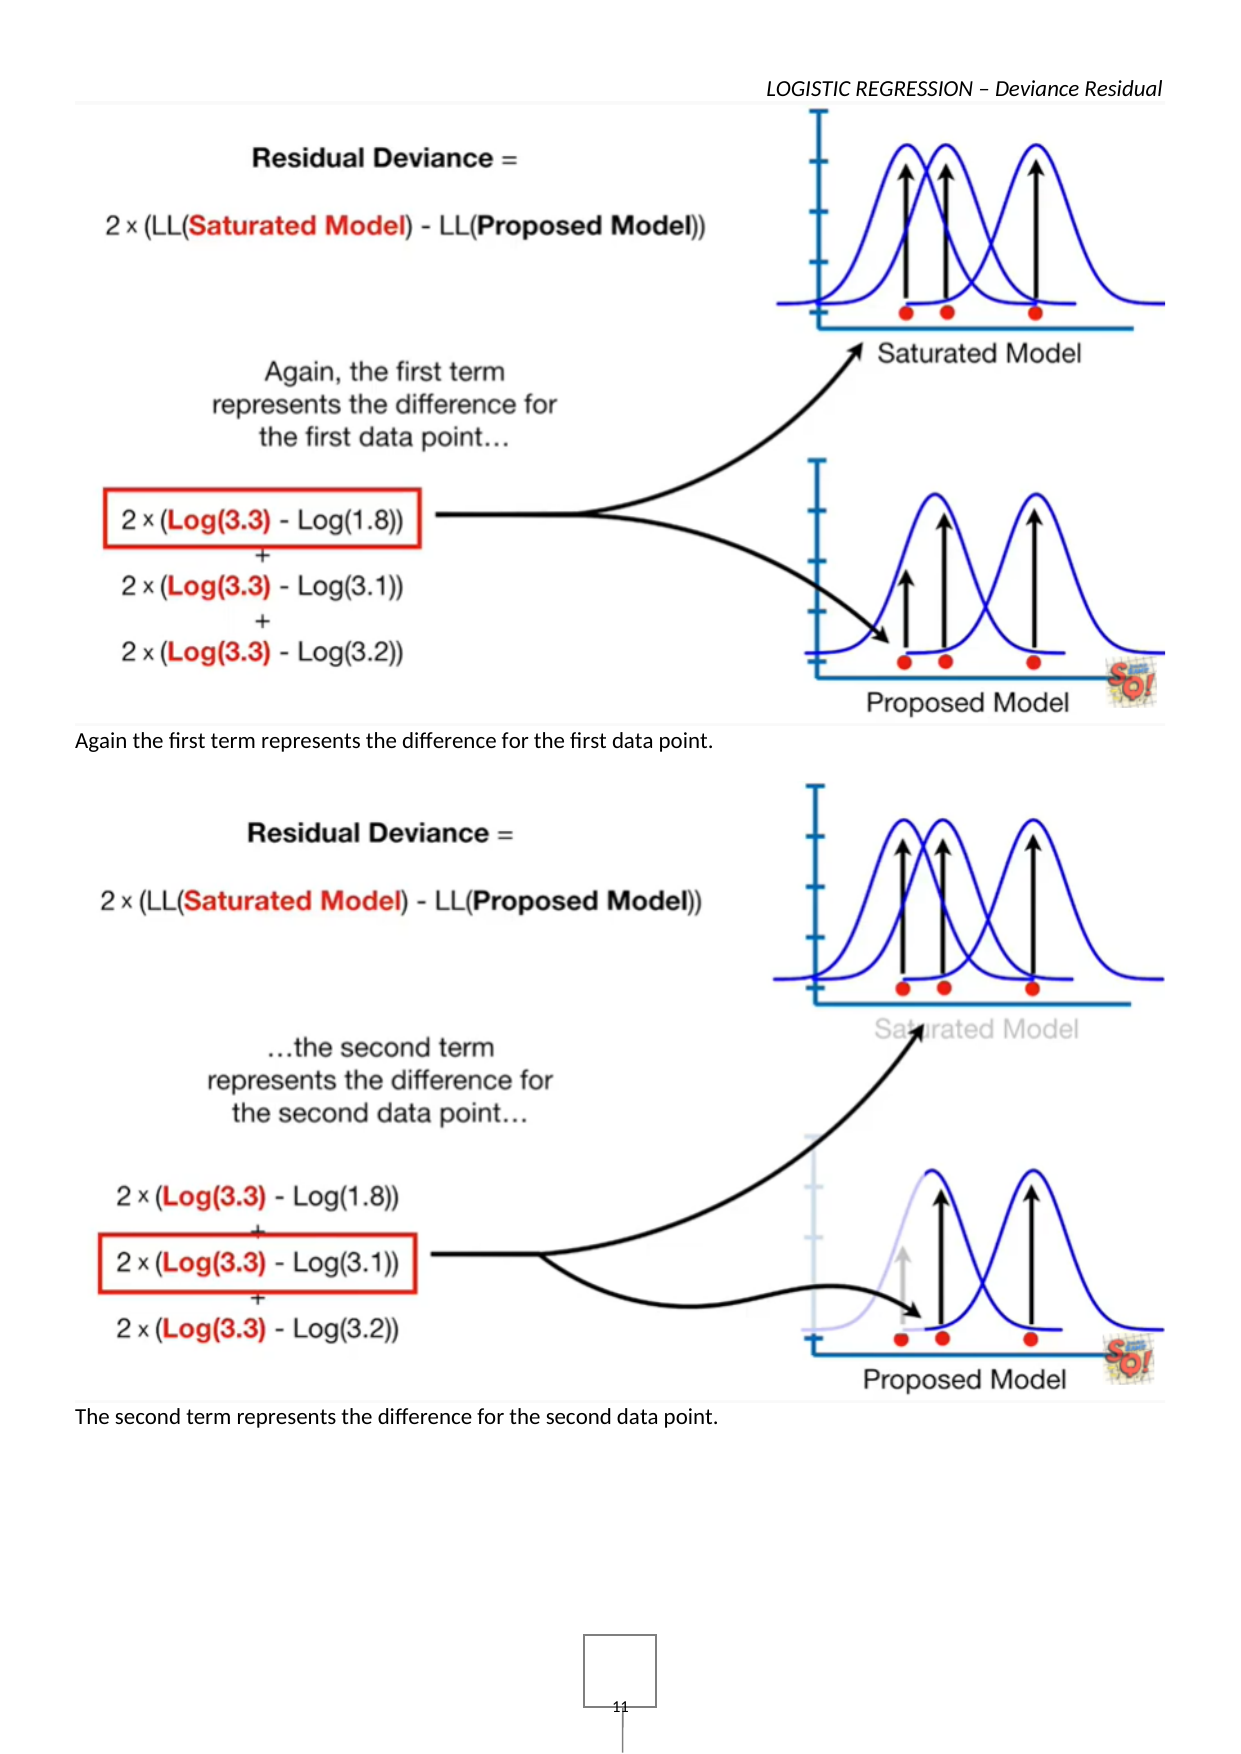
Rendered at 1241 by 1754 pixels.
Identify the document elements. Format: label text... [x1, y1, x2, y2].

text Again the first term represents the difference for the first data point. [75, 726, 1165, 754]
picture [75, 781, 1166, 1403]
picture [75, 101, 1166, 726]
text The second term represents the difference for the second data point. [75, 1403, 1165, 1430]
